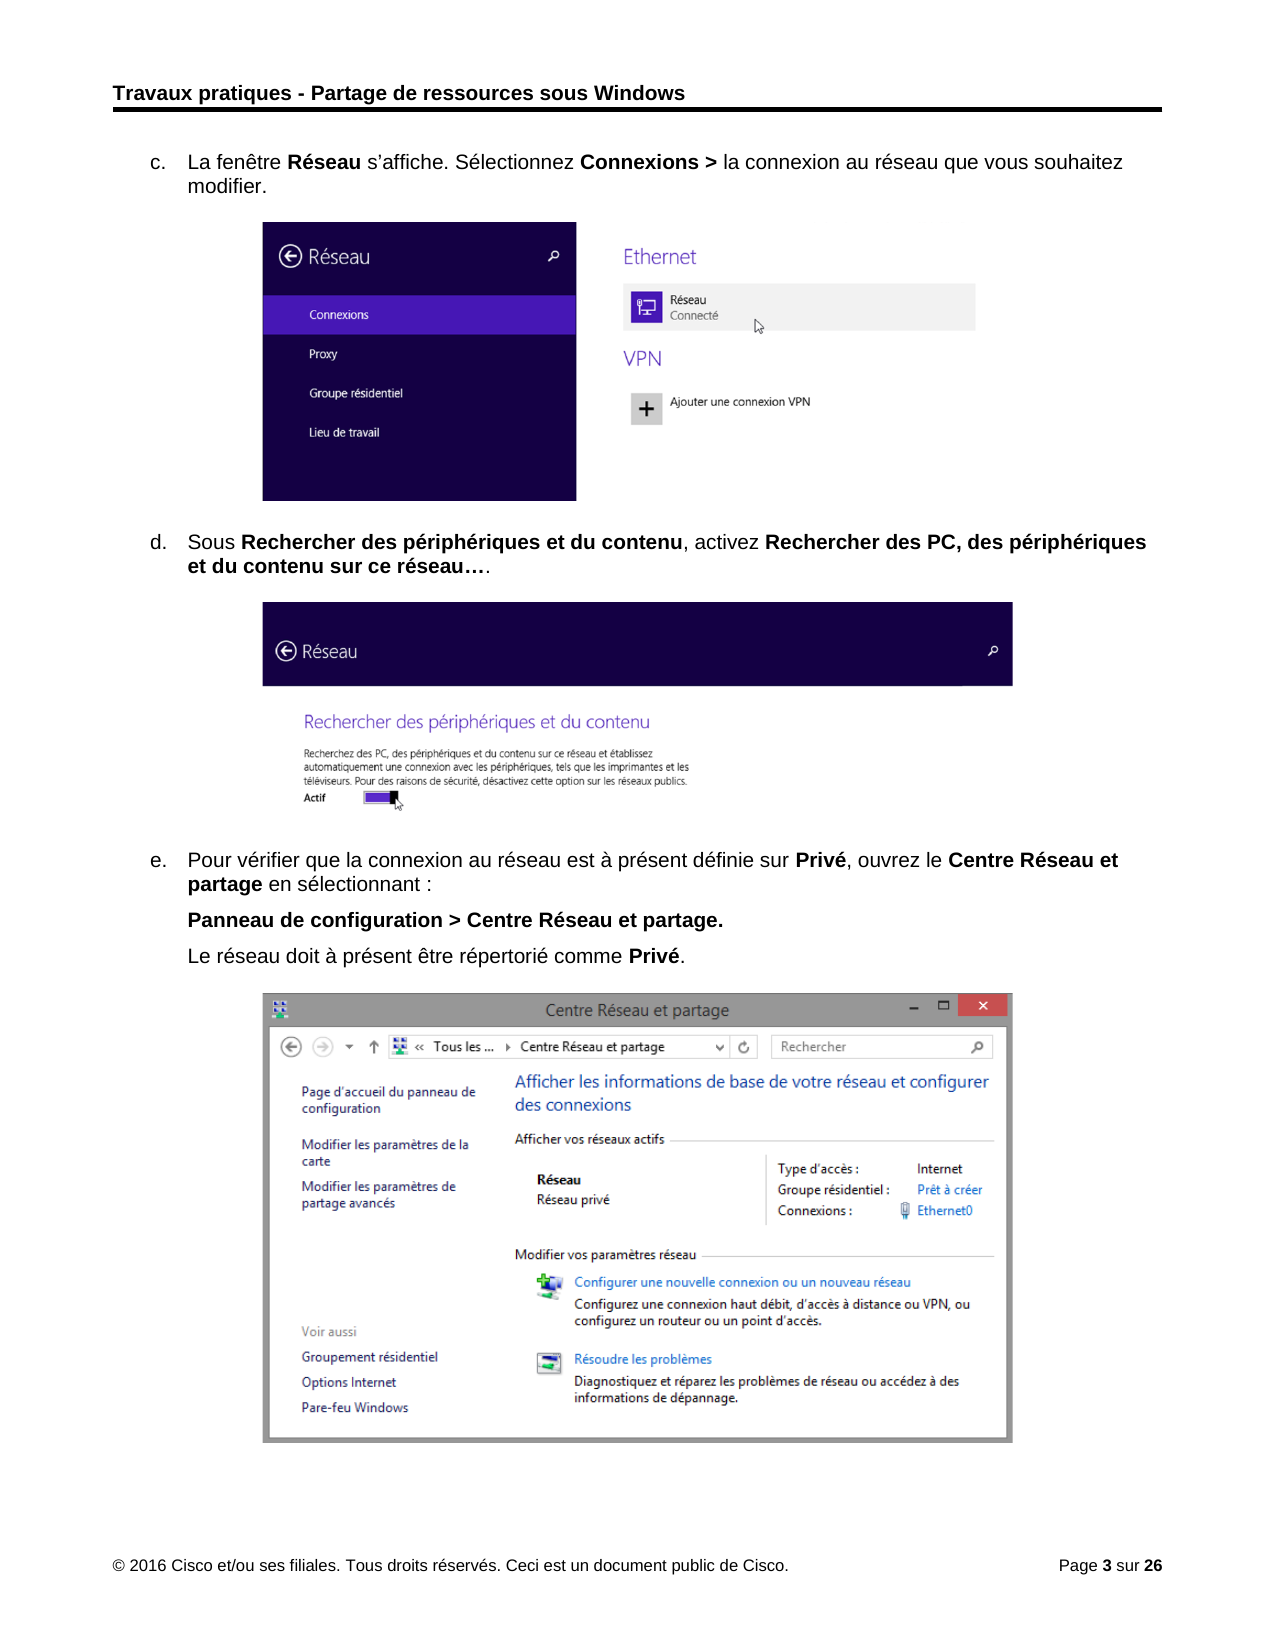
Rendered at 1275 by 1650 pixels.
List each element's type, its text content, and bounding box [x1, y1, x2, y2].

list Le réseau doit à présent être répertorié comme Privé. [187, 944, 1162, 968]
picture [262, 222, 1013, 501]
text Sous Rechercher des périphériques et du contenu, activez Rechercher des PC, des périphériques et du contenu sur ce réseau…. [150, 530, 1162, 578]
picture [262, 993, 1013, 1443]
list Panneau de configuration > Centre Réseau et partage. [187, 908, 1162, 932]
text La fenêtre Réseau s’affiche. Sélectionnez Connexions > la connexion au réseau que vous souhaitez modifier. [150, 150, 1162, 198]
picture [262, 602, 1013, 819]
text Pour vérifier que la connexion au réseau est à présent définie sur Privé, ouvrez le Centre Réseau et partage en sélectionnant : [150, 847, 1162, 895]
